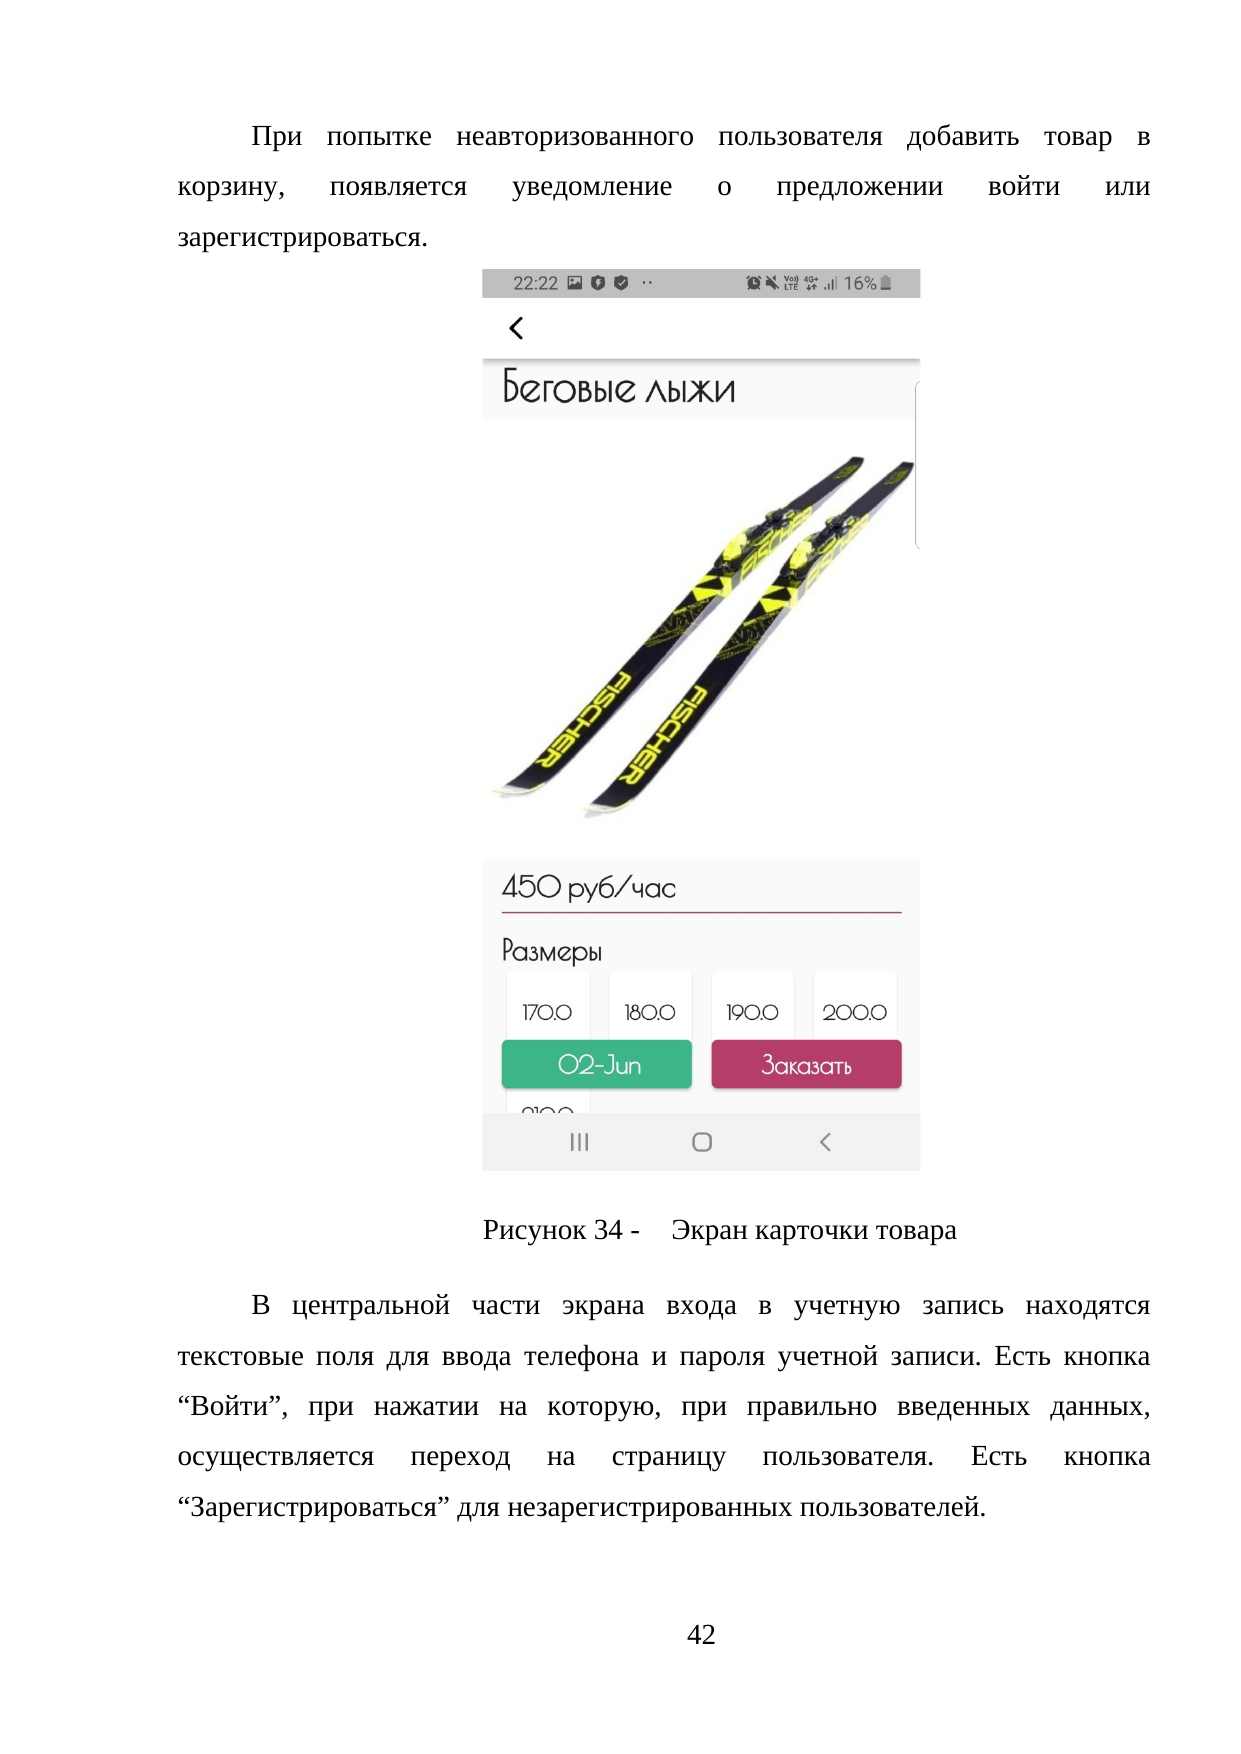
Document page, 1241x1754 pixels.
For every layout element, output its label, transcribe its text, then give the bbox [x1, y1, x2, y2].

text В центральной части экрана входа в учетную запись находятся текстовые поля для ввода телефона и пароля учетной записи. Есть кнопка “Войти”, при нажатии на которую, при правильно введенных данных, осуществляется переход на страницу пользователя. Есть кнопка “Зарегистрироваться” для незарегистрированных пользователей. [177, 1287, 1152, 1522]
text Экран карточки товара [288, 1212, 1152, 1246]
picture [482, 269, 921, 1171]
text При попытке неавторизованного пользователя добавить товар в корзину, появляется уведомление о предложении войти или зарегистрироваться. [177, 118, 1152, 252]
